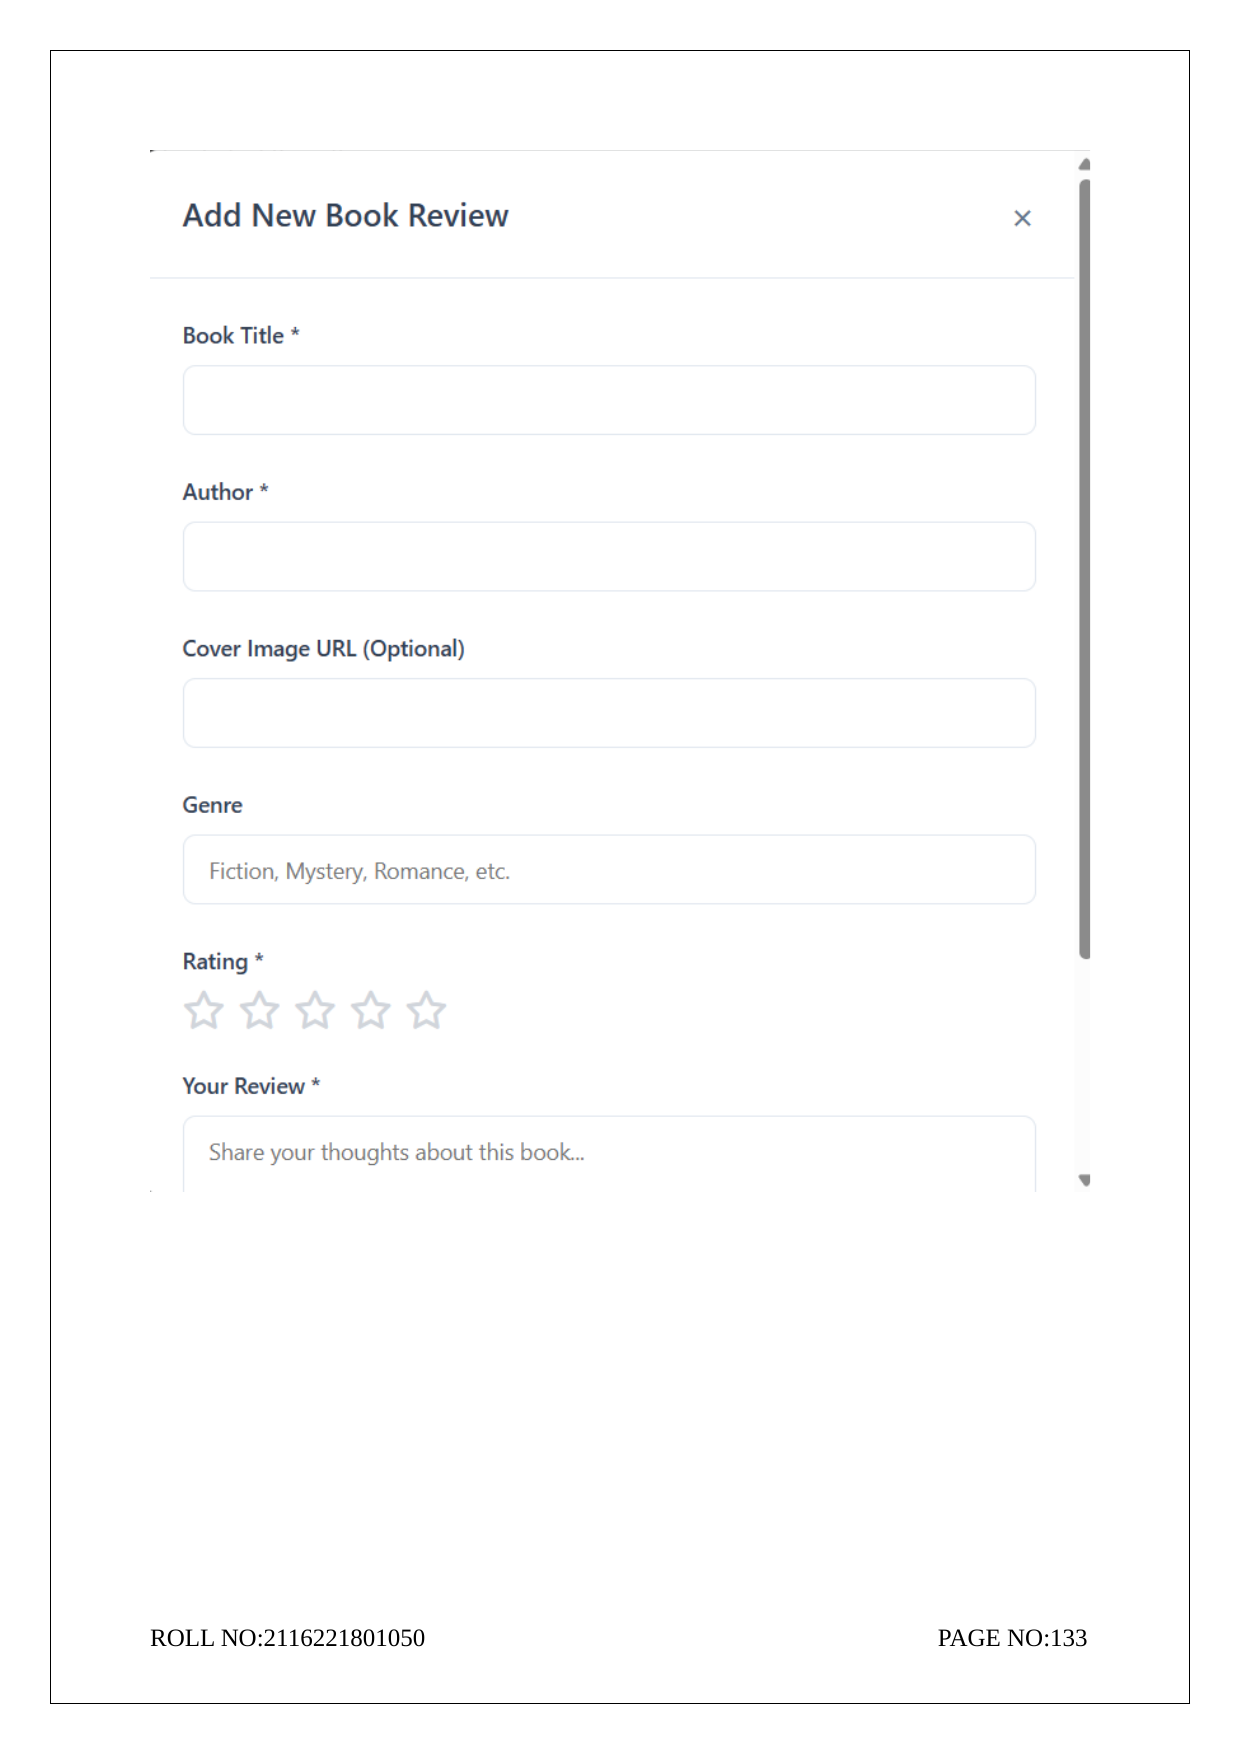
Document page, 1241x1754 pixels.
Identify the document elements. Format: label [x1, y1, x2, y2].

picture [150, 150, 1091, 1192]
